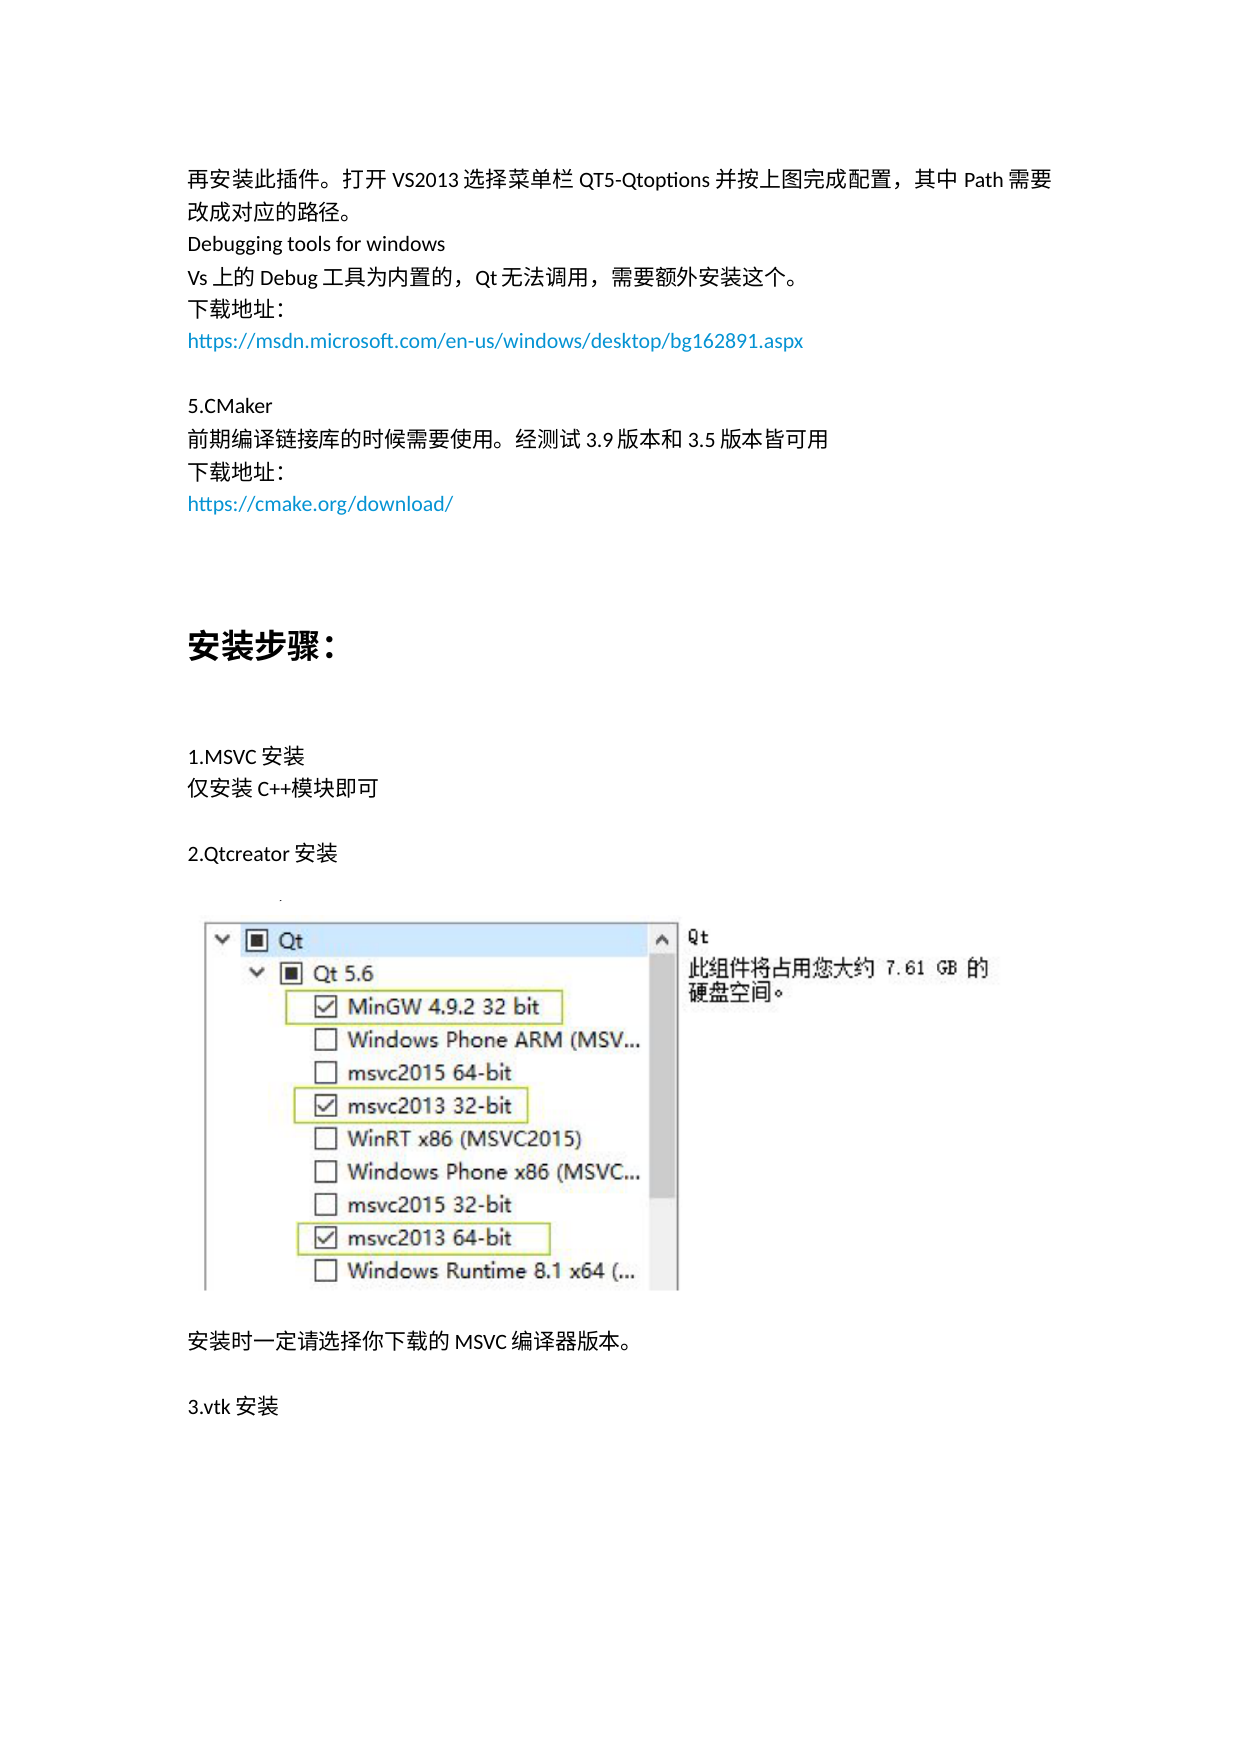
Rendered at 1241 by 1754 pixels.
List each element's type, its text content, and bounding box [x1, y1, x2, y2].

list CMaker [187, 389, 1053, 422]
list Debugging tools for windows [187, 227, 1053, 259]
list 2.Qtcreator安装 [187, 836, 1053, 868]
list https://cmake.org/download/ [187, 487, 1053, 519]
subtitle 安装步骤： [187, 612, 1053, 677]
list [187, 162, 1053, 227]
list 下载地址： [187, 292, 1053, 324]
list 前期编译链接库的时候需要使用。经测试3.9版本和3.5版本皆可用 [187, 422, 1053, 454]
list 3.vtk安装 [187, 1388, 1053, 1421]
list 仅安装C++模块即可 [187, 771, 1053, 803]
list https://msdn.microsoft.com/en-us/windows/desktop/bg162891.aspx [187, 324, 1053, 357]
list Vs上的Debug工具为内置的，Qt无法调用，需要额外安装这个。 [187, 259, 1053, 292]
list 下载地址： [187, 454, 1053, 487]
picture [187, 900, 1052, 1302]
list MSVC安装 [187, 738, 1053, 771]
list 安装时一定请选择你下载的MSVC编译器版本。 [187, 1323, 1053, 1356]
